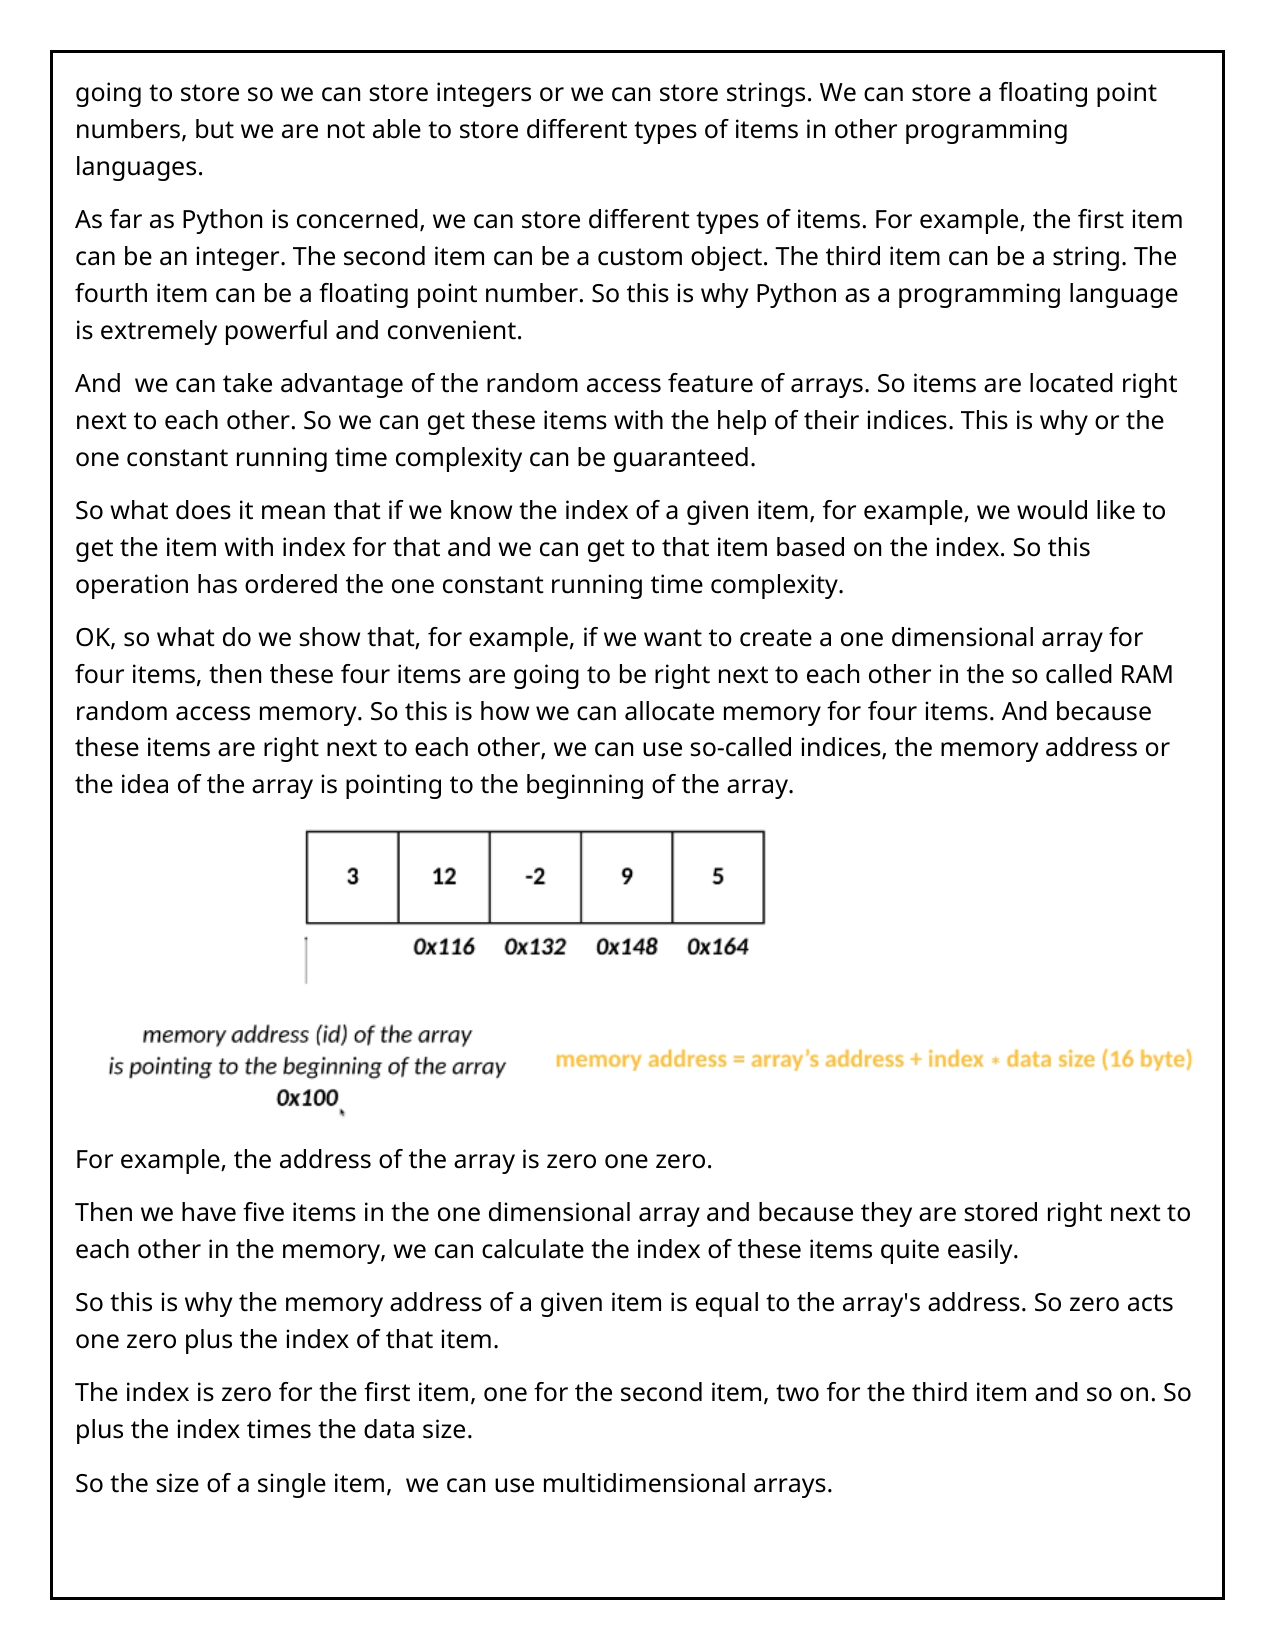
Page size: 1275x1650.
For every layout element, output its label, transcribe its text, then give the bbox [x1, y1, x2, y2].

text So the size of a single item, we can use multidimensional arrays. [75, 1465, 1200, 1499]
text So this is why the memory address of a given item is equal to the array's address. So zero acts one zero plus the index of that item. [75, 1285, 1200, 1356]
text OK, so what do we show that, for example, if we want to create a one dimensional array for four items, then these four items are going to be right next to each other in the so called RAM random access memory. So this is how we can allocate memory for four items. And because these items are right next to each other, we can use so-called indices, the memory address or the idea of the array is pointing to the beginning of the array. [75, 620, 1200, 801]
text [75, 75, 1200, 183]
text For example, the address of the array is zero one zero. [75, 1141, 1200, 1175]
text Then we have five items in the one dimensional array and because they are stored right next to each other in the memory, we can calculate the index of these items quite easily. [75, 1195, 1200, 1266]
text And we can take advantage of the random access feature of arrays. So items are located right next to each other. So we can get these items with the help of their indices. This is why or the one constant running time complexity can be guaranteed. [75, 366, 1200, 473]
text As far as Python is concerned, we can store different types of items. For example, the first item can be an integer. The second item can be a custom object. The third item can be a string. The fourth item can be a floating point number. So this is why Python as a programming language is extremely powerful and convenient. [75, 202, 1200, 346]
text The index is zero for the first item, one for the second item, two for the third item and so on. So plus the index times the data size. [75, 1375, 1200, 1446]
picture [75, 820, 1200, 1123]
text So what does it mean that if we know the index of a given item, for example, we would like to get the item with index for that and we can get to that item based on the index. So this operation has ordered the one constant running time complexity. [75, 493, 1200, 600]
